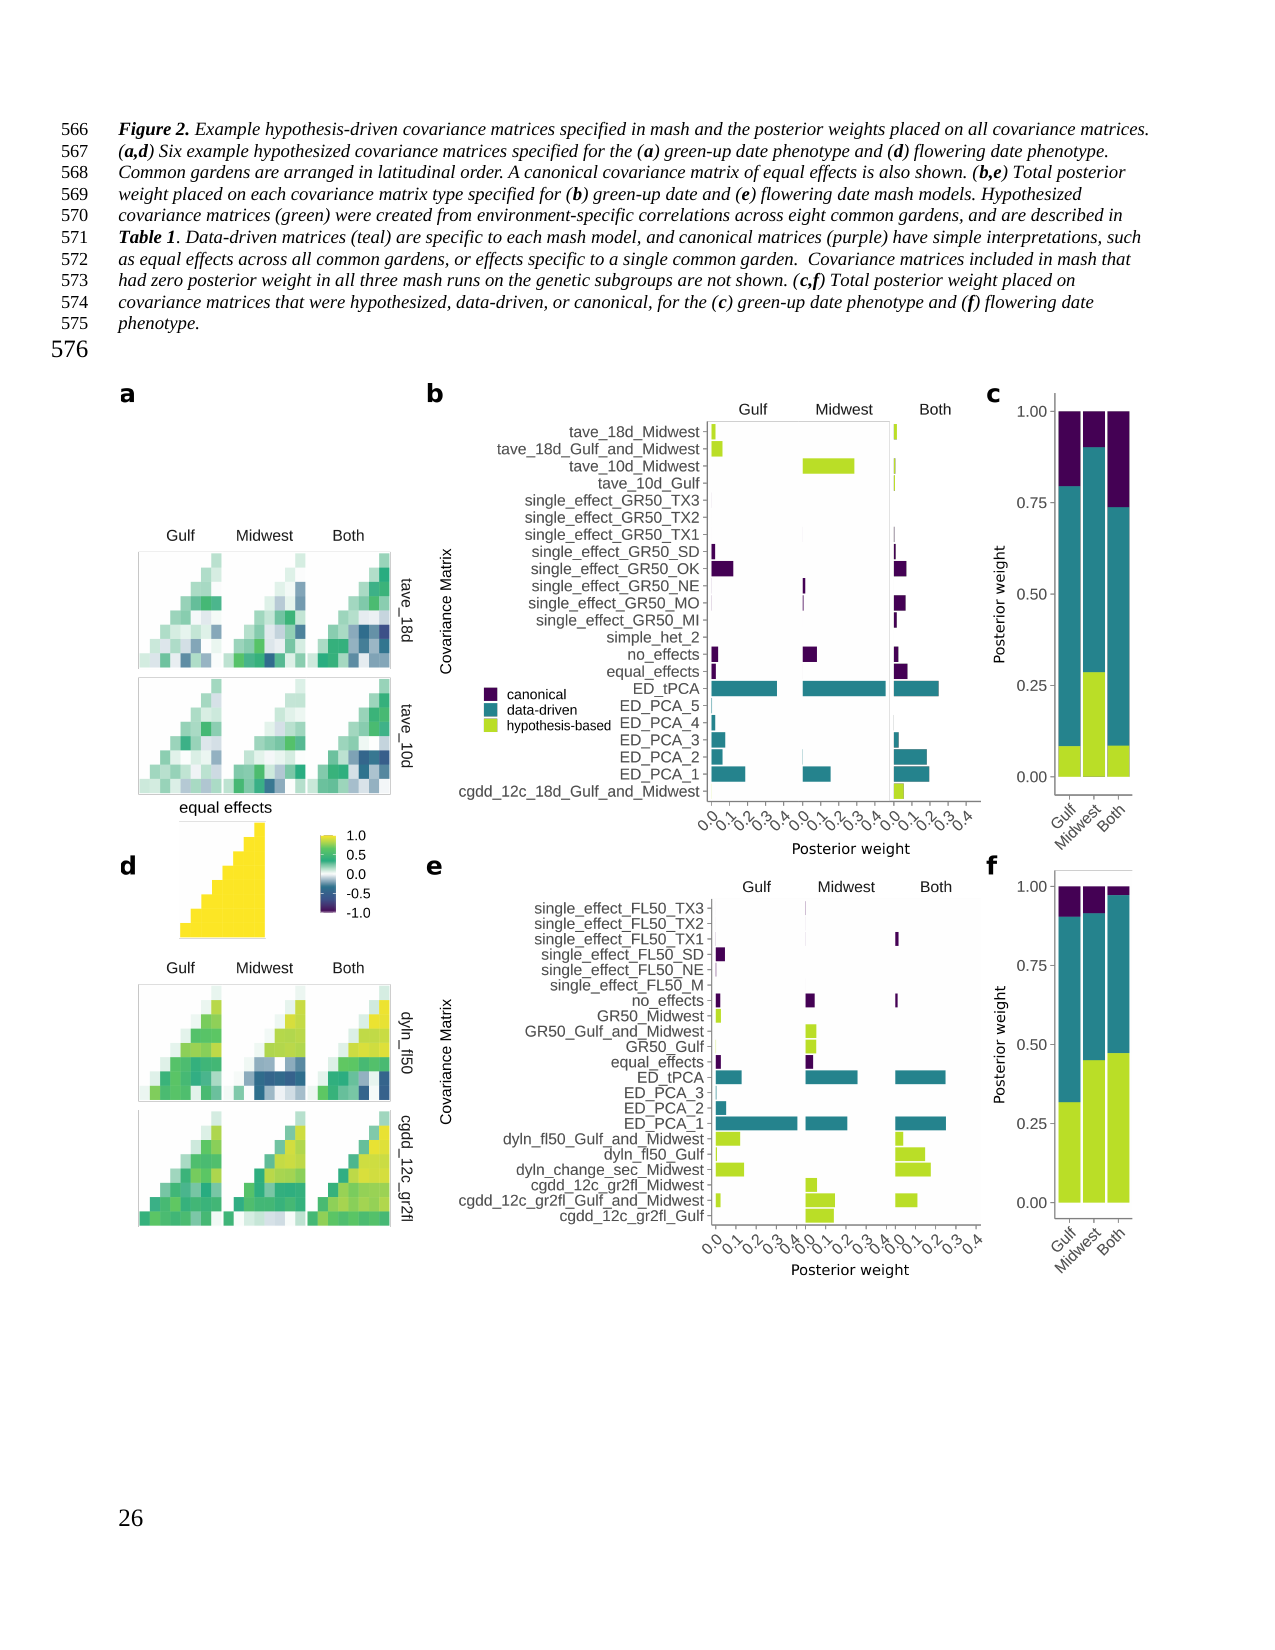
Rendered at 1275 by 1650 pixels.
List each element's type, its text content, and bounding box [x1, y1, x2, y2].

picture [121, 383, 1133, 1278]
text Figure 2. Example hypothesis-driven covariance matrices specified in mash and the posterior weights placed on all covariance matrices. (a,d) Six example hypothesized covariance matrices specified for the (a) green-up date phenotype and (d) flowering date phenotype. Common gardens are arranged in latitudinal order. A canonical covariance matrix of equal effects is also shown. (b,e) Total posterior weight placed on each covariance matrix type specified for (b) green-up date and (e) flowering date mash models. Hypothesized covariance matrices (green) were created from environment-specific correlations across eight common gardens, and are described in Table 1. Data-driven matrices (teal) are specific to each mash model, and canonical matrices (purple) have simple interpretations, such as equal effects across all common gardens, or effects specific to a single common garden. Covariance matrices included in mash that had zero posterior weight in all three mash runs on the genetic subgroups are not shown. (c,f) Total posterior weight placed on covariance matrices that were hypothesized, data-driven, or canonical, for the (c) green-up date phenotype and (f) flowering date phenotype. [118, 118, 1157, 334]
